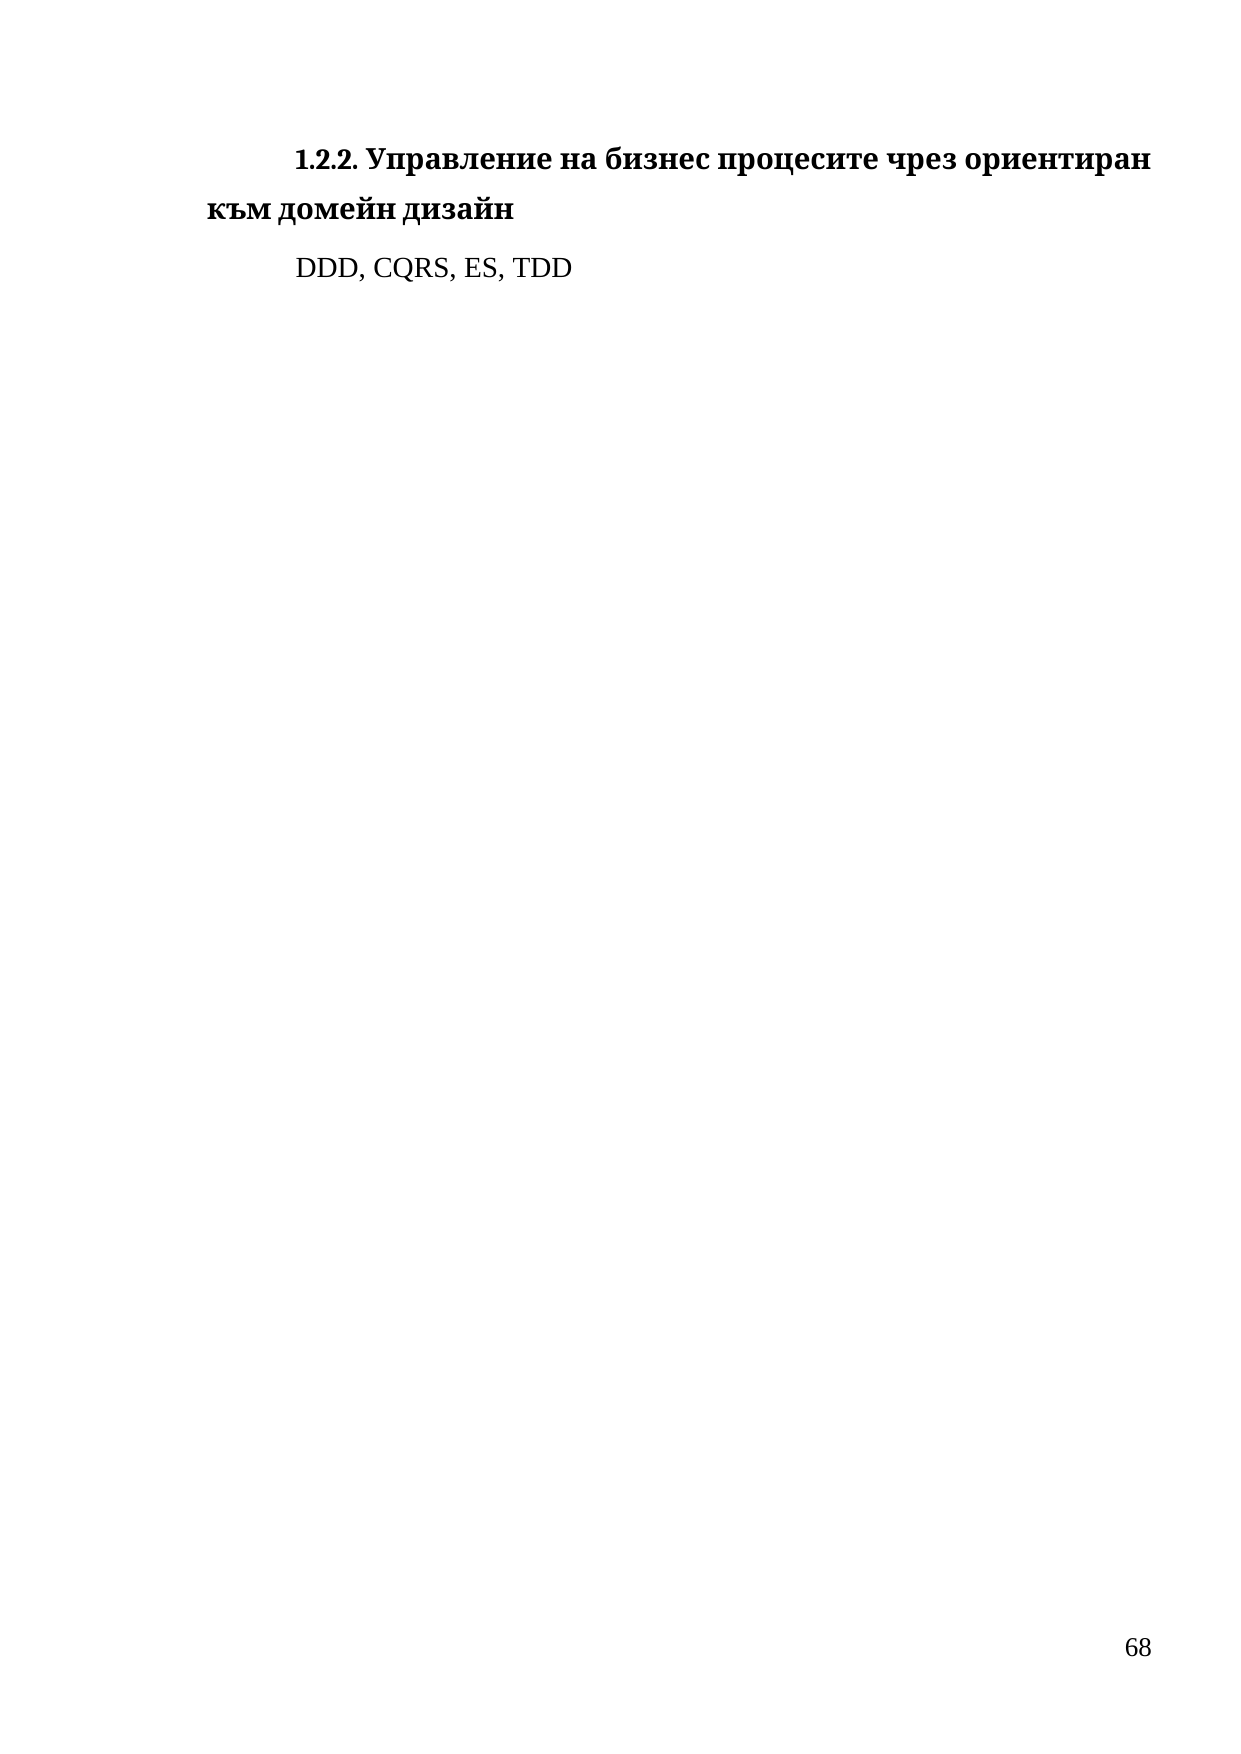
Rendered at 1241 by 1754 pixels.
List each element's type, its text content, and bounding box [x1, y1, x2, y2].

subtitle 1.2.2. Управление на бизнес процесите чрез ориентиран към домейн дизайн [207, 143, 1152, 227]
text DDD, CQRS, ES, TDD [207, 250, 1152, 283]
